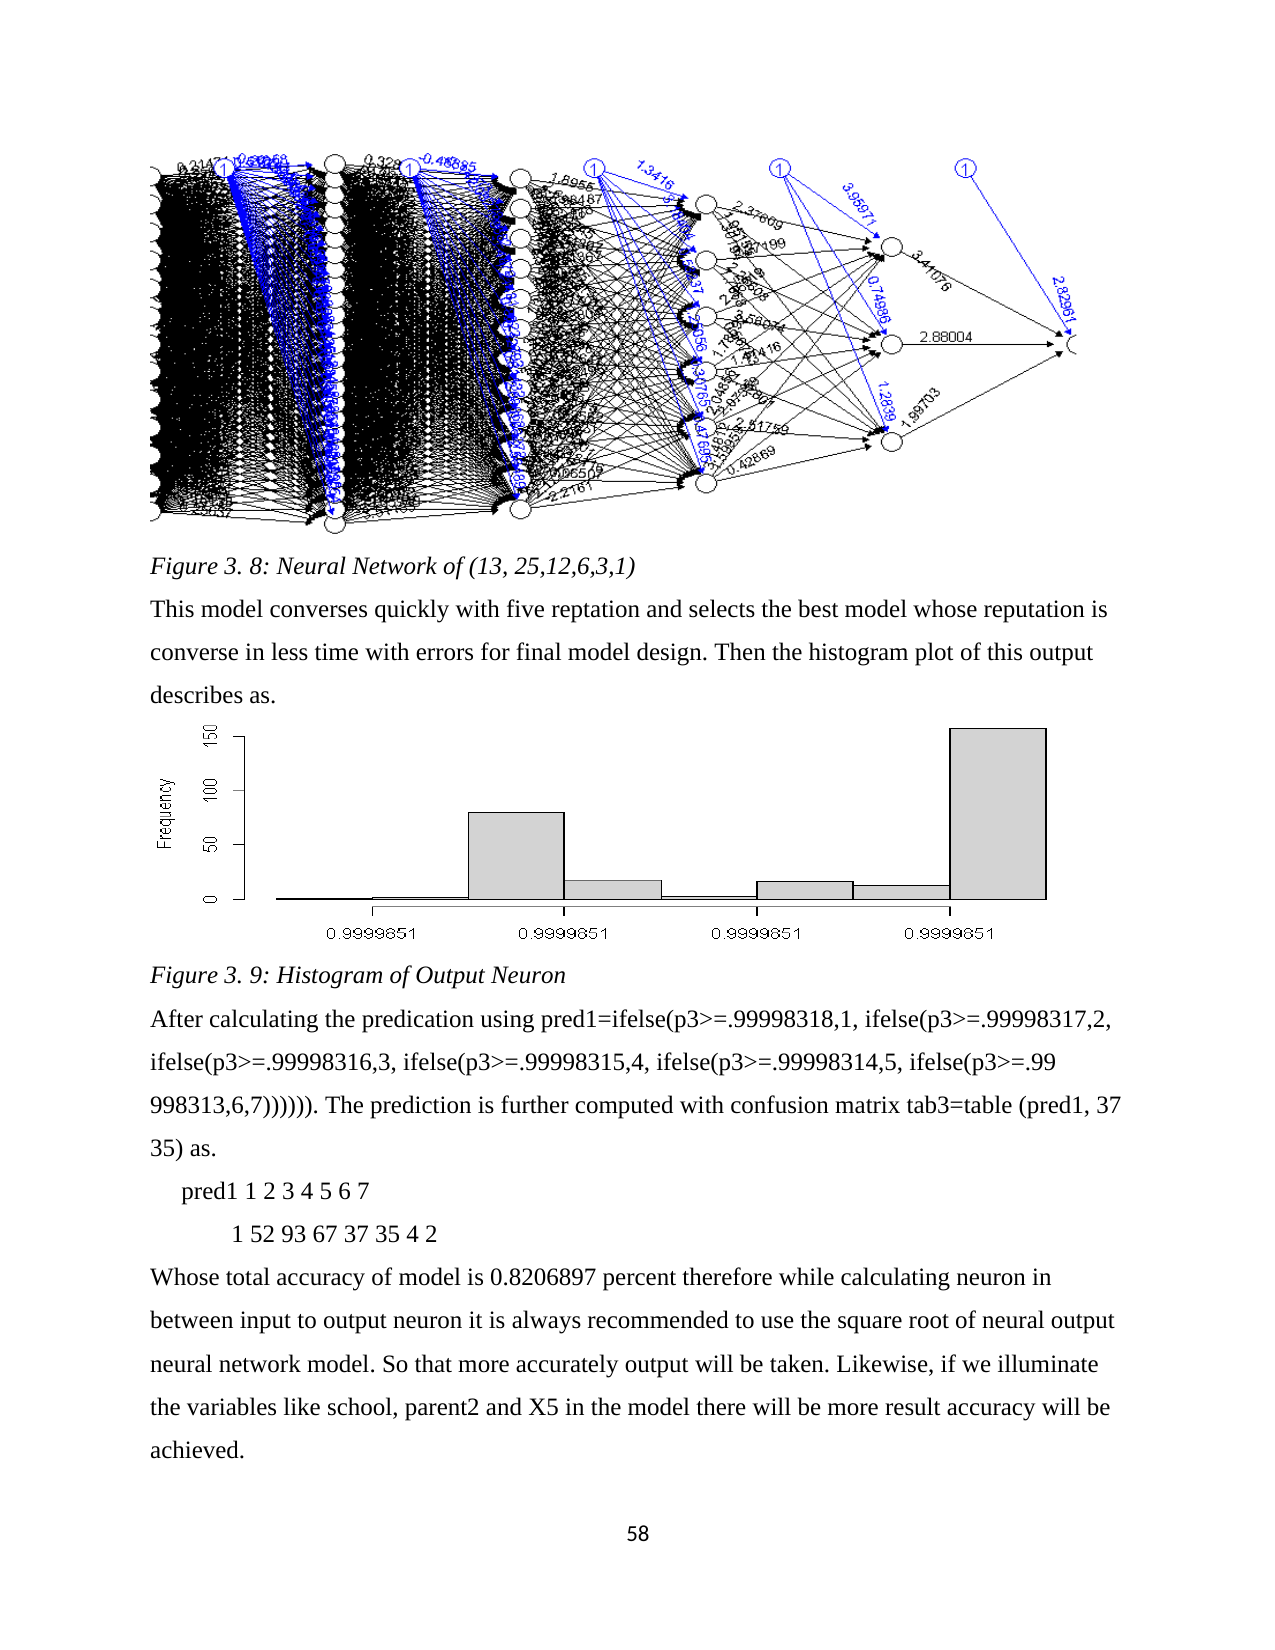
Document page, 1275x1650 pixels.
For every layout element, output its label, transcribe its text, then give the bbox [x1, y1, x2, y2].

text Whose total accuracy of model is 0.8206897 percent therefore while calculating neuron in between input to output neuron it is always recommended to use the square root of neural output neural network model. So that more accurately output will be taken. Likewise, if we illuminate the variables like school, parent2 and X5 in the model there will be more result accuracy will be achieved. [150, 1262, 1125, 1464]
text Figure 3. 8: Neural Network of (13, 25,12,6,3,1) [150, 551, 1125, 579]
text Figure 3. 9: Histogram of Output Neuron [150, 961, 1125, 989]
picture [150, 150, 1077, 539]
text 1 52 93 67 37 35 4 2 [150, 1219, 1125, 1248]
picture [150, 720, 1057, 949]
text After calculating the predication using pred1=ifelse(p3>=.99998318,1, ifelse(p3>=.99998317,2, ifelse(p3>=.99998316,3, ifelse(p3>=.99998315,4, ifelse(p3>=.99998314,5, ifelse(p3>=.99 998313,6,7)))))). The prediction is further computed with confusion matrix tab3=table (pred1, 37 35) as. [150, 1004, 1125, 1162]
text pred1 1 2 3 4 5 6 7 [150, 1176, 1125, 1205]
